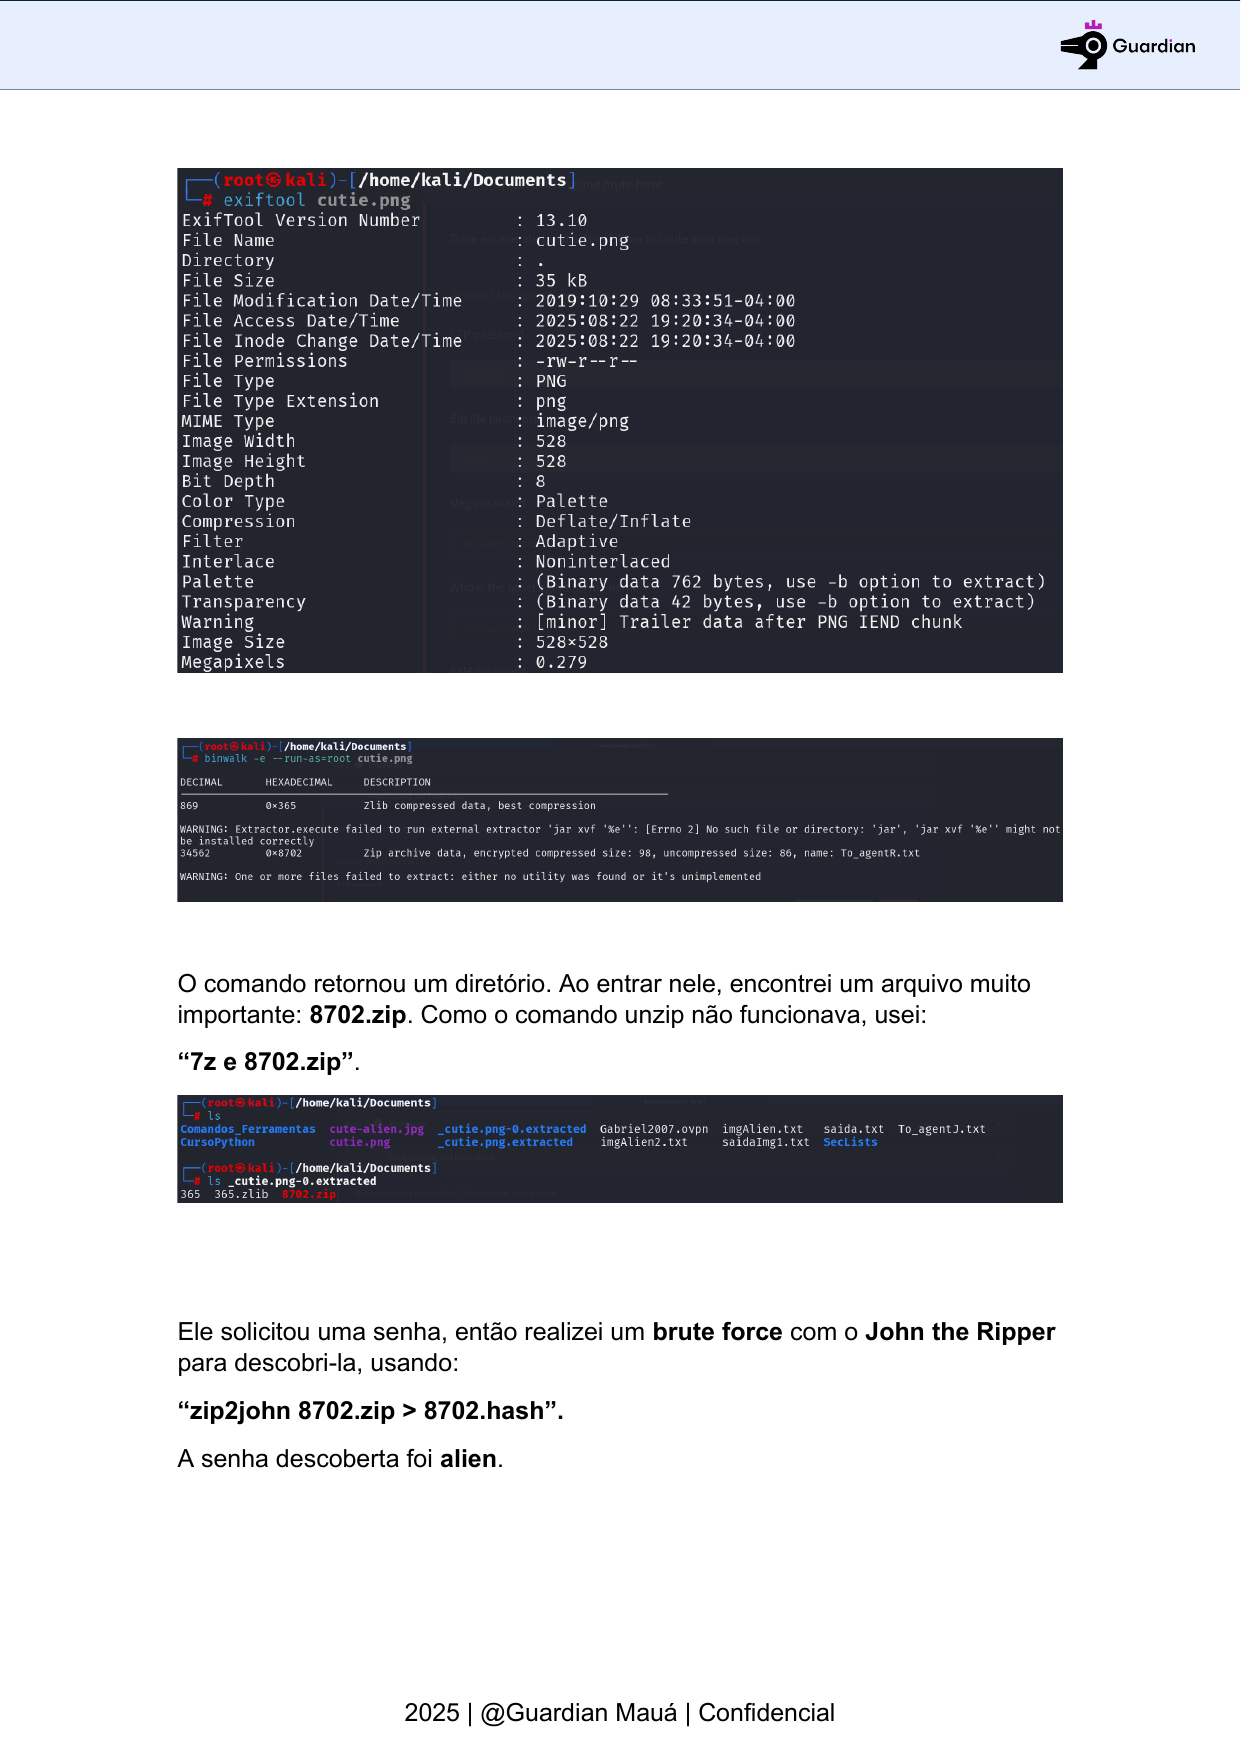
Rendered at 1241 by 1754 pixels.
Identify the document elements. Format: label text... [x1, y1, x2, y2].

picture [177, 168, 1063, 673]
text “zip2john 8702.zip > 8702.hash”. [177, 1396, 1063, 1425]
text O comando retornou um diretório. Ao entrar nele, encontrei um arquivo muito importante: 8702.zip. Como o comando unzip não funcionava, usei: [177, 969, 1063, 1028]
text Ele solicitou uma senha, então realizei um brute force com o John the Ripper para descobri-la, usando: [177, 1317, 1063, 1377]
picture [0, 2, 1241, 90]
picture [177, 1095, 1063, 1203]
text “7z e 8702.zip”. [177, 1047, 1063, 1076]
picture [177, 738, 1063, 902]
text A senha descoberta foi alien. [177, 1444, 1063, 1472]
